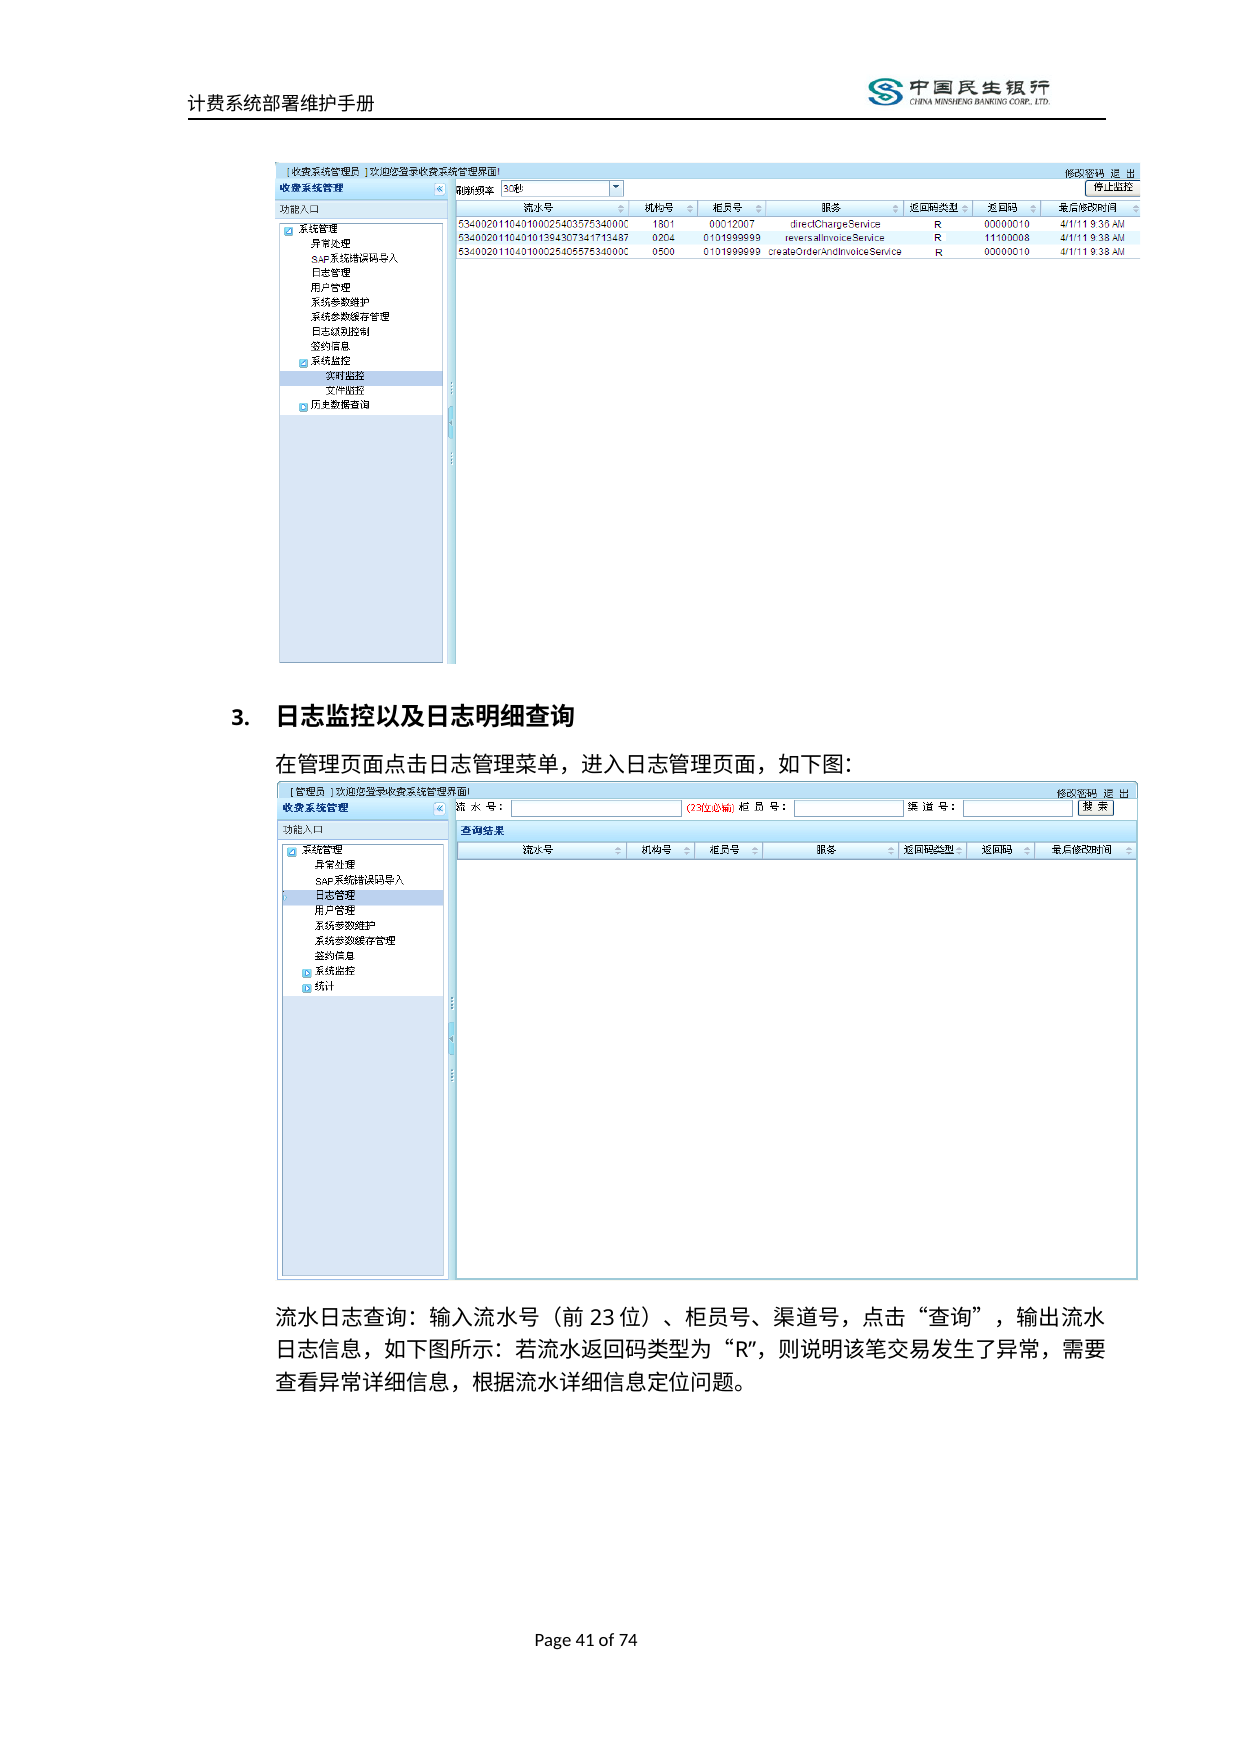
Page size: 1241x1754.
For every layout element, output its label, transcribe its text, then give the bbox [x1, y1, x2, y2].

list 日志监控以及日志明细查询 [231, 682, 1106, 747]
picture [863, 68, 1053, 114]
picture [275, 162, 1141, 664]
text 流水日志查询：输入流水号（前23位）、柜员号、渠道号，点击“查询”，输出流水日志信息，如下图所示：若流水返回码类型为“R”，则说明该笔交易发生了异常，需要查看异常详细信息，根据流水详细信息定位问题。 [275, 1299, 1106, 1397]
picture [275, 779, 1139, 1281]
text 在管理页面点击日志管理菜单，进入日志管理页面，如下图： [275, 747, 1106, 779]
